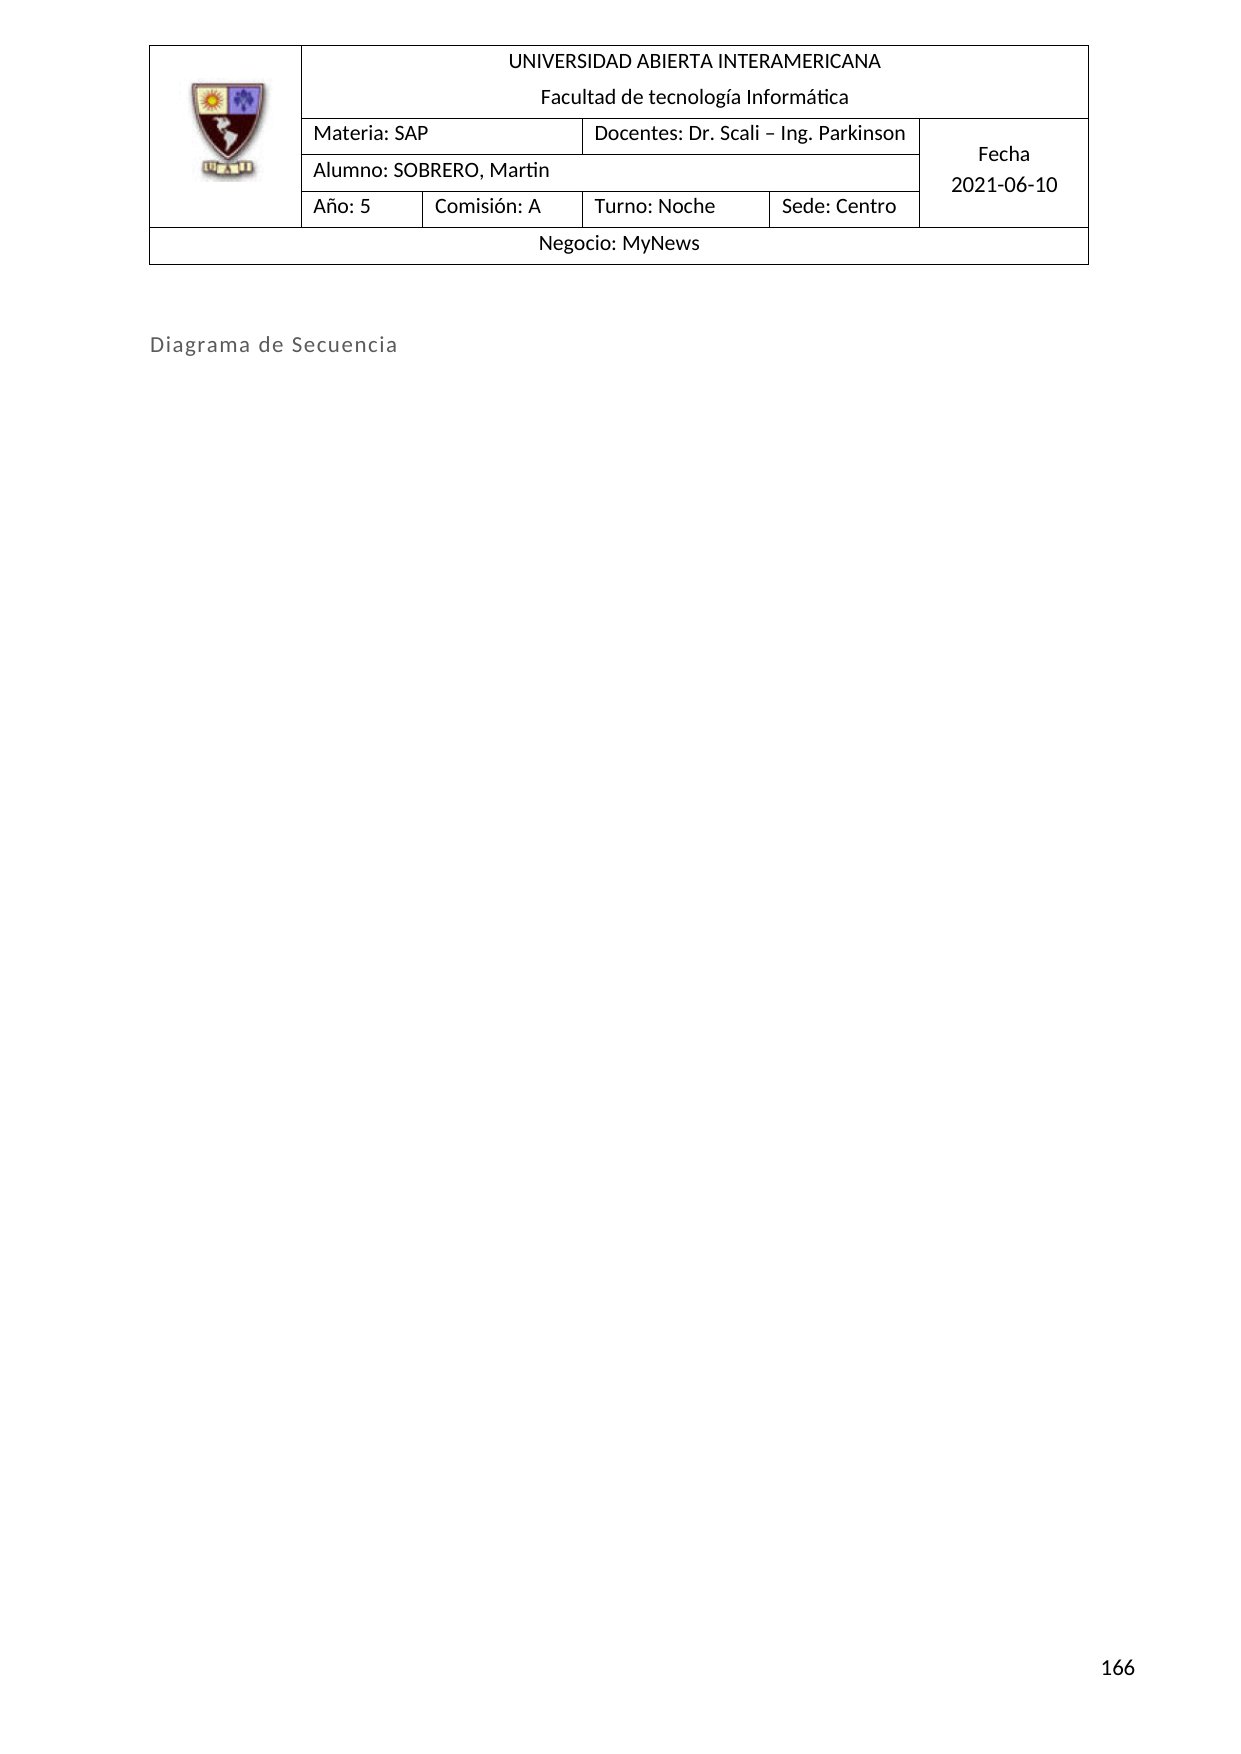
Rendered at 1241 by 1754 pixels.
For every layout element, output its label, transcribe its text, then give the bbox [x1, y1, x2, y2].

subtitle Diagrama de Secuencia [150, 330, 1135, 358]
picture [177, 74, 278, 187]
